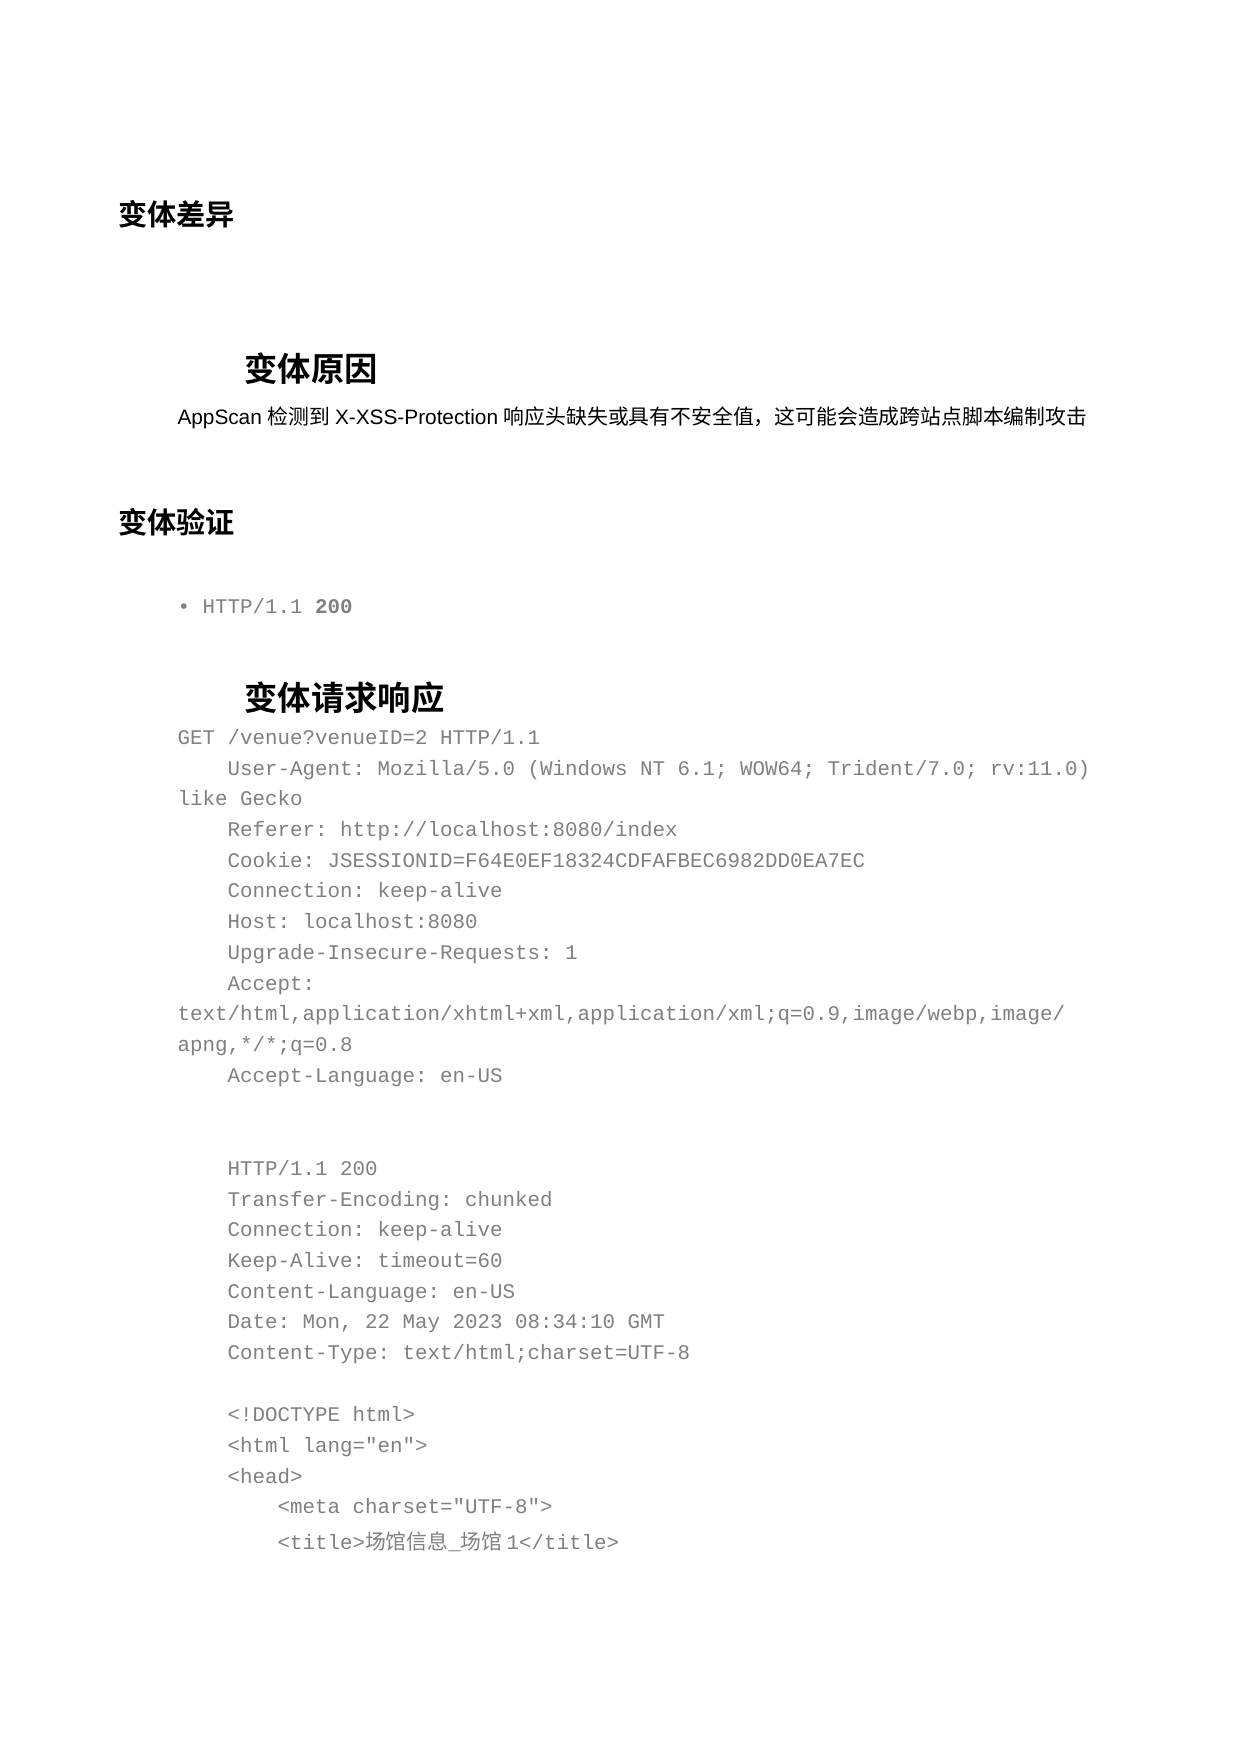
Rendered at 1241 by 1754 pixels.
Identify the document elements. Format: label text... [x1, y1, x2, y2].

text Date: Mon, 22 May 2023 08:34:10 GMT [177, 1312, 1122, 1335]
text Content-Type: text/html;charset=UTF-8 [177, 1342, 1122, 1366]
text <title>场馆信息_场馆1</title> [177, 1527, 1122, 1556]
text <head> [177, 1466, 1122, 1489]
text HTTP/1.1 200 [177, 1158, 1122, 1182]
text Connection: keep-alive [177, 1219, 1122, 1243]
text • HTTP/1.1 200 [177, 596, 1122, 619]
text Connection: keep-alive [177, 881, 1122, 904]
text Accept-Language: en-US [177, 1065, 1122, 1088]
text Host: localhost:8080 [177, 911, 1122, 935]
text 变体原因 AppScan 检测到 X-XSS-Protection 响应头缺失或具有不安全值，这可能会造成跨站点脚本编制攻击 [177, 343, 1122, 430]
text Upgrade-Insecure-Requests: 1 [177, 942, 1122, 966]
text Accept: text/html,application/xhtml+xml,application/xml;q=0.9,image/webp,image/apng,*/*;q=0.8 [177, 973, 1122, 1058]
subtitle 变体验证 [118, 500, 1122, 542]
text 变体请求响应 GET /venue?venueID=2 HTTP/1.1 [177, 674, 1122, 751]
subtitle 变体差异 [118, 192, 1122, 234]
text Content-Language: en-US [177, 1281, 1122, 1304]
text <html lang="en"> [177, 1435, 1122, 1458]
text Referer: http://localhost:8080/index [177, 819, 1122, 843]
text <meta charset="UTF-8"> [177, 1496, 1122, 1520]
text <!DOCTYPE html> [177, 1404, 1122, 1428]
text Keep-Alive: timeout=60 [177, 1250, 1122, 1274]
text Transfer-Encoding: chunked [177, 1189, 1122, 1212]
text User-Agent: Mozilla/5.0 (Windows NT 6.1; WOW64; Trident/7.0; rv:11.0) like Gecko [177, 758, 1122, 812]
text Cookie: JSESSIONID=F64E0EF18324CDFAFBEC6982DD0EA7EC [177, 850, 1122, 873]
